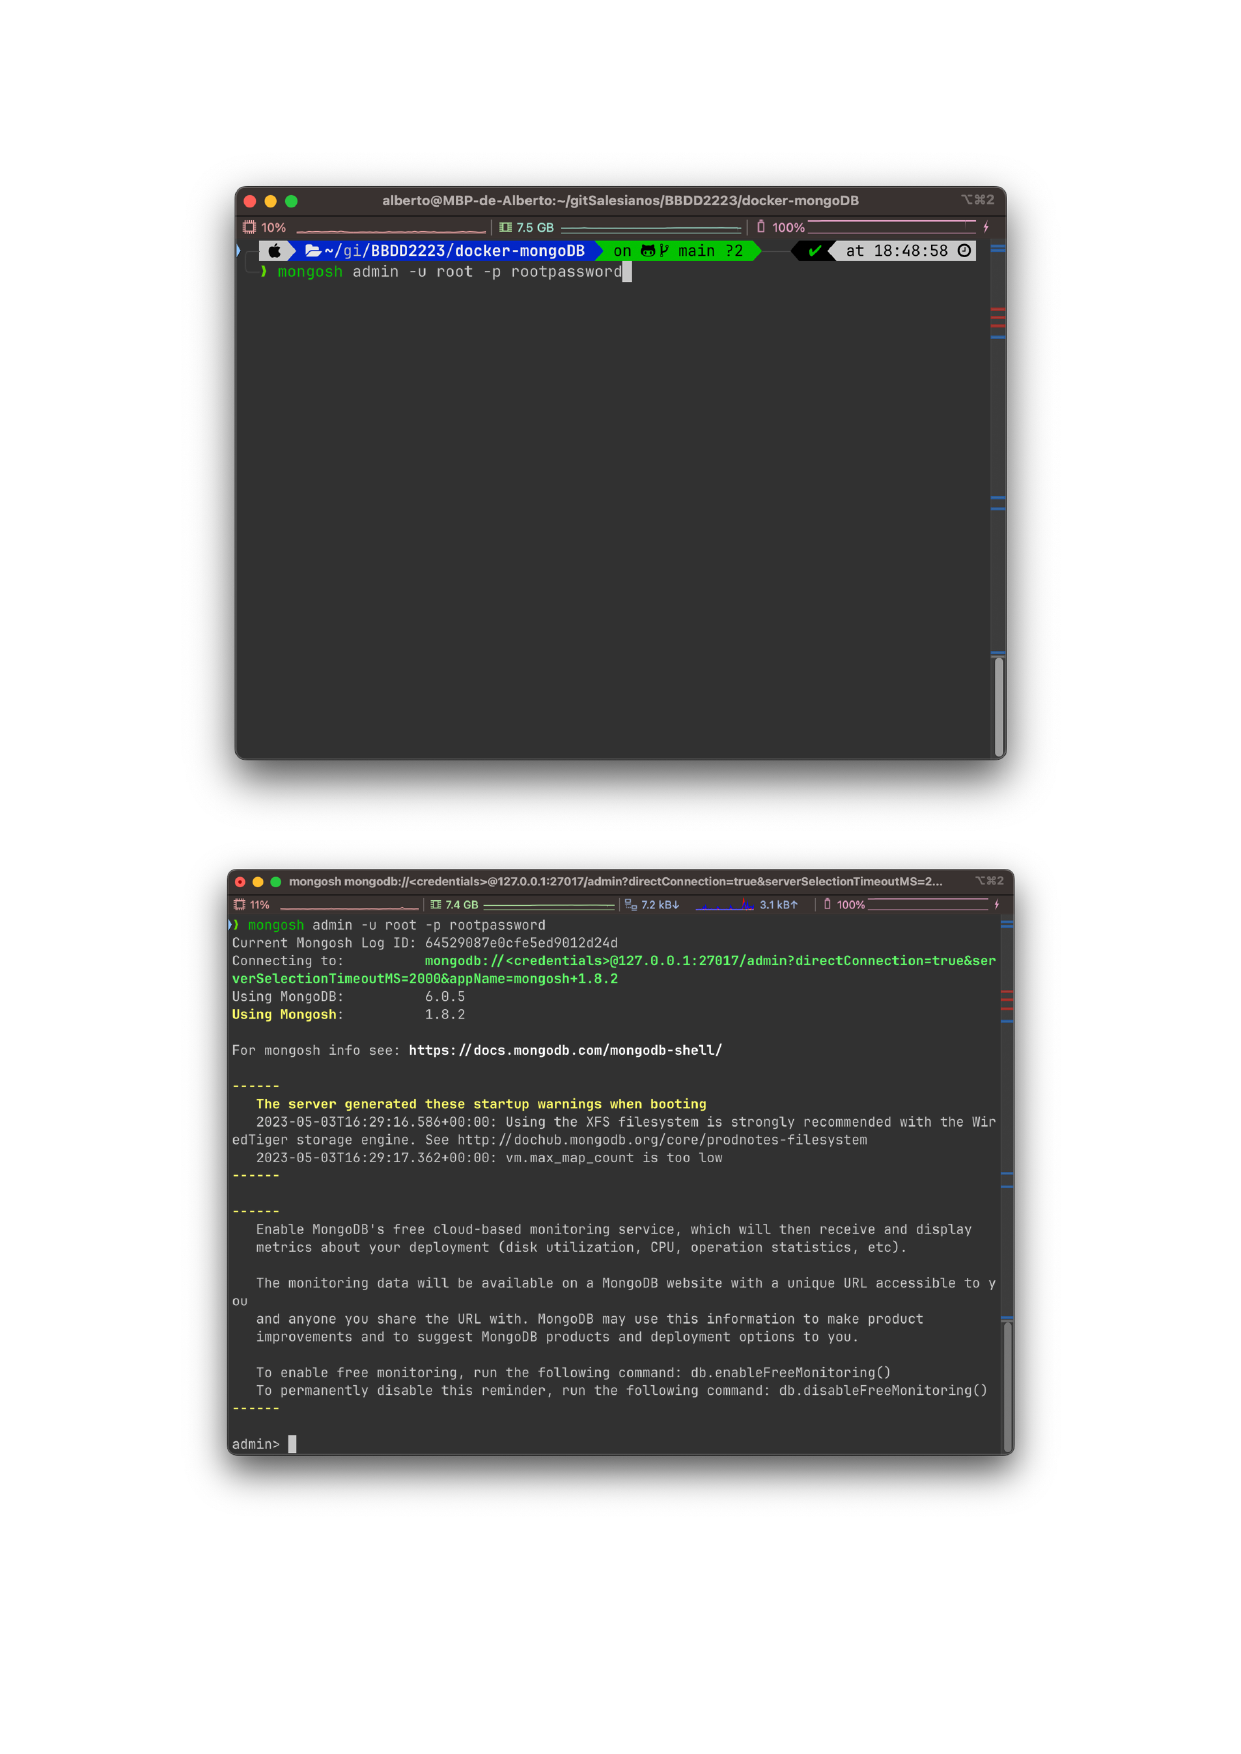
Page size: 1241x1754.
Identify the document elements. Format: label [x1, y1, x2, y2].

picture [177, 147, 1063, 1521]
